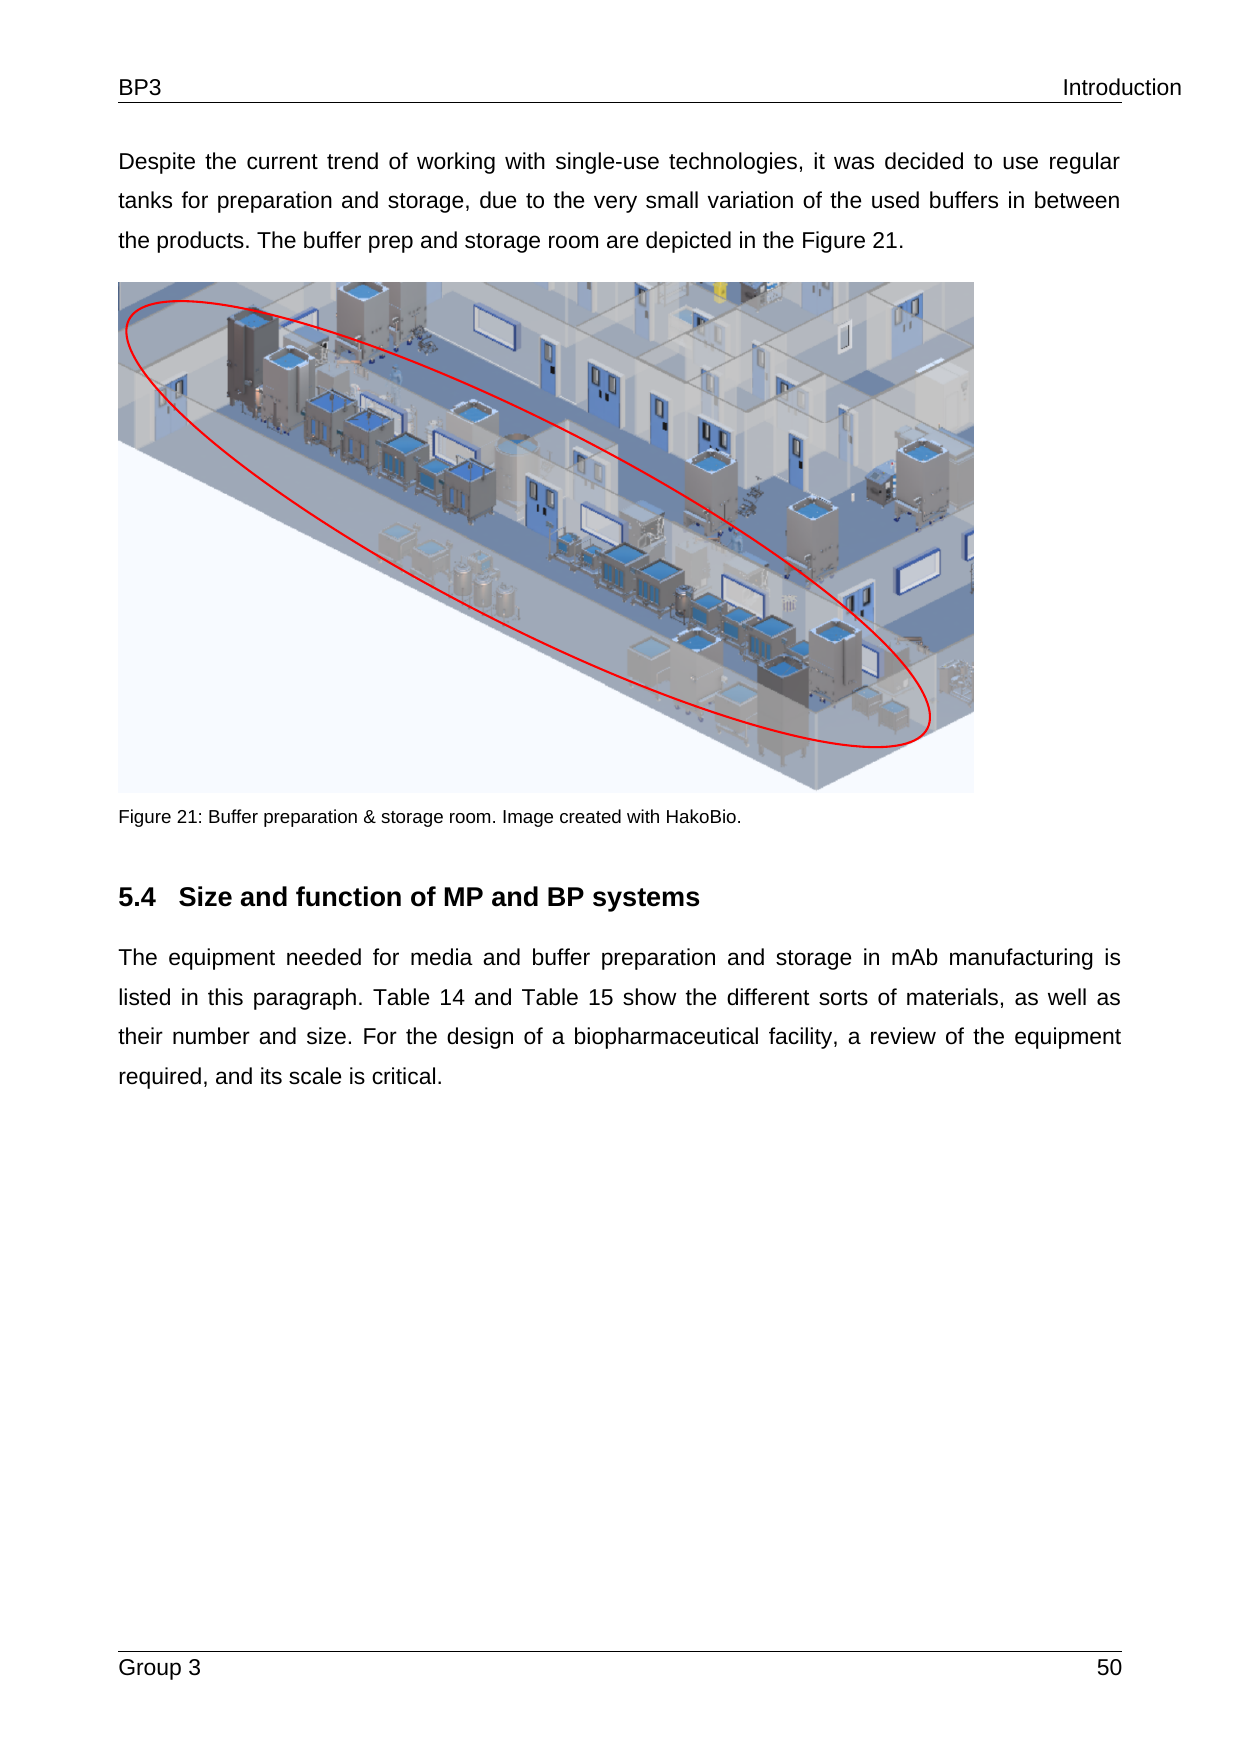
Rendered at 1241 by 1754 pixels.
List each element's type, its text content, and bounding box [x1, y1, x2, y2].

text Despite the current trend of working with single-use technologies, it was decided to use regular tanks for preparation and storage, due to the very small variation of the used buffers in between the products. The buffer prep and storage room are depicted in the Figure 21. [118, 148, 1122, 253]
picture [118, 282, 974, 793]
text Figure 21: Buffer preparation & storage room. Image created with HakoBio. [118, 806, 1122, 827]
subtitle Size and function of MP and BP systems [118, 881, 1122, 912]
text The equipment needed for media and buffer preparation and storage in mAb manufacturing is listed in this paragraph. Table 14 and Table 15 show the different sorts of materials, as well as their number and size. For the design of a biopharmaceutical facility, a review of the equipment required, and its scale is critical. [118, 944, 1122, 1089]
